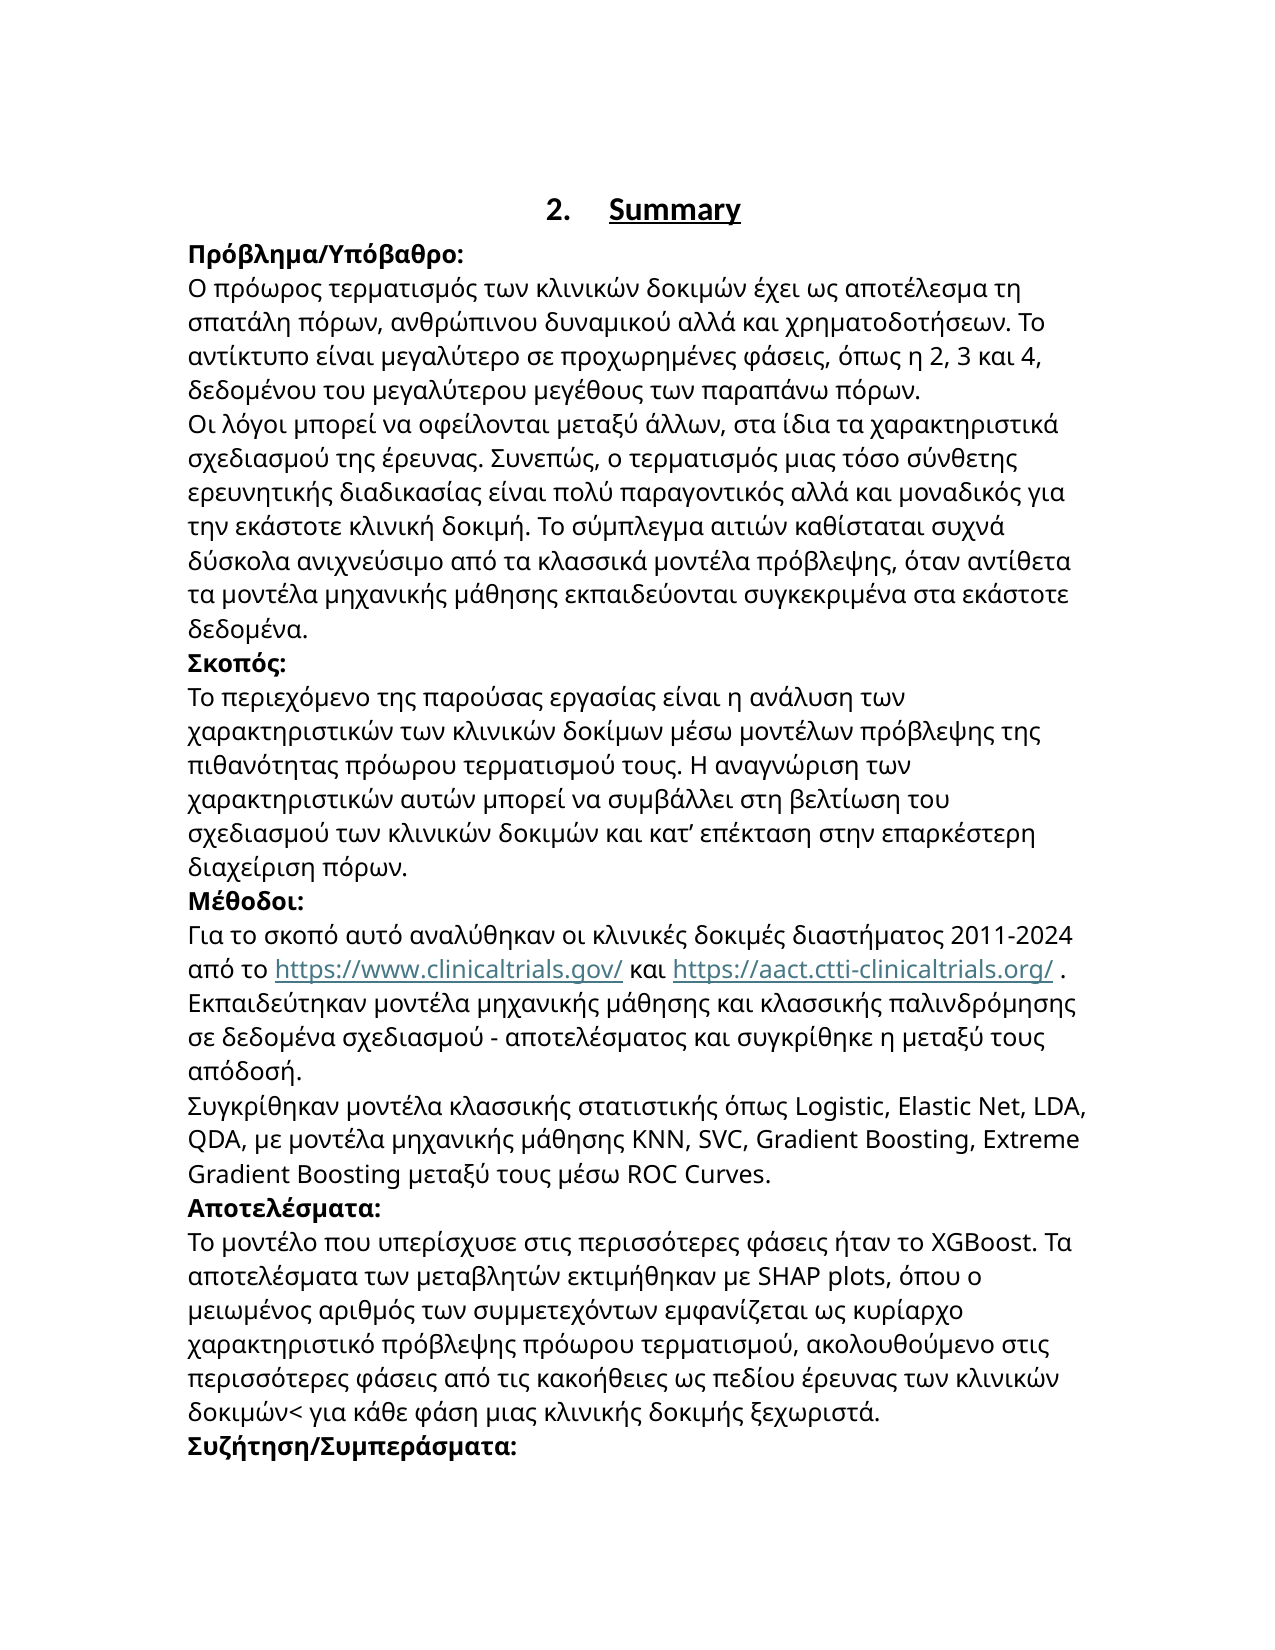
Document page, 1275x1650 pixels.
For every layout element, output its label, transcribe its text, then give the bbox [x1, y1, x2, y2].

text Μέθοδοι: [187, 884, 1087, 918]
text Για το σκοπό αυτό αναλύθηκαν οι κλινικές δοκιμές διαστήματος 2011-2024 από το https://www.clinicaltrials.gov/ και https://aact.ctti-clinicaltrials.org/ . Εκπαιδεύτηκαν μοντέλα μηχανικής μάθησης και κλασσικής παλινδρόμησης σε δεδομένα σχεδιασμού - αποτελέσματος και συγκρίθηκε η μεταξύ τους απόδοσή. [187, 918, 1087, 1088]
subtitle Summary [225, 187, 1087, 228]
text Οι λόγοι μπορεί να οφείλονται μεταξύ άλλων, στα ίδια τα χαρακτηριστικά σχεδιασμού της έρευνας. Συνεπώς, ο τερματισμός μιας τόσο σύνθετης ερευνητικής διαδικασίας είναι πολύ παραγοντικός αλλά και μοναδικός για την εκάστοτε κλινική δοκιμή. Το σύμπλεγμα αιτιών καθίσταται συχνά δύσκολα ανιχνεύσιμο από τα κλασσικά μοντέλα πρόβλεψης, όταν αντίθετα τα μοντέλα μηχανικής μάθησης εκπαιδεύονται συγκεκριμένα στα εκάστοτε δεδομένα. [187, 407, 1087, 645]
text Συγκρίθηκαν μοντέλα κλασσικής στατιστικής όπως Logistic, Elastic Net, LDA, QDA, με μοντέλα μηχανικής μάθησης KNN, SVC, Gradient Boosting, Extreme Gradient Boosting μεταξύ τους μέσω ROC Curves. [187, 1088, 1087, 1190]
text Το περιεχόμενο της παρούσας εργασίας είναι η ανάλυση των χαρακτηριστικών των κλινικών δοκίμων μέσω μοντέλων πρόβλεψης της πιθανότητας πρόωρου τερματισμού τους. Η αναγνώριση των χαρακτηριστικών αυτών μπορεί να συμβάλλει στη βελτίωση του σχεδιασμού των κλινικών δοκιμών και κατ’ επέκταση στην επαρκέστερη διαχείριση πόρων. [187, 679, 1087, 884]
text Αποτελέσματα: [187, 1190, 1087, 1224]
text Συζήτηση/Συμπεράσματα: [187, 1429, 1087, 1463]
text Σκοπός: [187, 645, 1087, 679]
text Ο πρόωρος τερματισμός των κλινικών δοκιμών έχει ως αποτέλεσμα τη σπατάλη πόρων, ανθρώπινου δυναμικού αλλά και χρηματοδοτήσεων. Το αντίκτυπο είναι μεγαλύτερο σε προχωρημένες φάσεις, όπως η 2, 3 και 4, δεδομένου του μεγαλύτερου μεγέθους των παραπάνω πόρων. [187, 271, 1087, 407]
text Πρόβλημα/Υπόβαθρο: [187, 237, 1087, 271]
text Το μοντέλο που υπερίσχυσε στις περισσότερες φάσεις ήταν το XGBoost. Τα αποτελέσματα των μεταβλητών εκτιμήθηκαν με SHAP plots, όπου ο μειωμένος αριθμός των συμμετεχόντων εμφανίζεται ως κυρίαρχο χαρακτηριστικό πρόβλεψης πρόωρου τερματισμού, ακολουθούμενο στις περισσότερες φάσεις από τις κακοήθειες ως πεδίου έρευνας των κλινικών δοκιμών< για κάθε φάση μιας κλινικής δοκιμής ξεχωριστά. [187, 1224, 1087, 1429]
